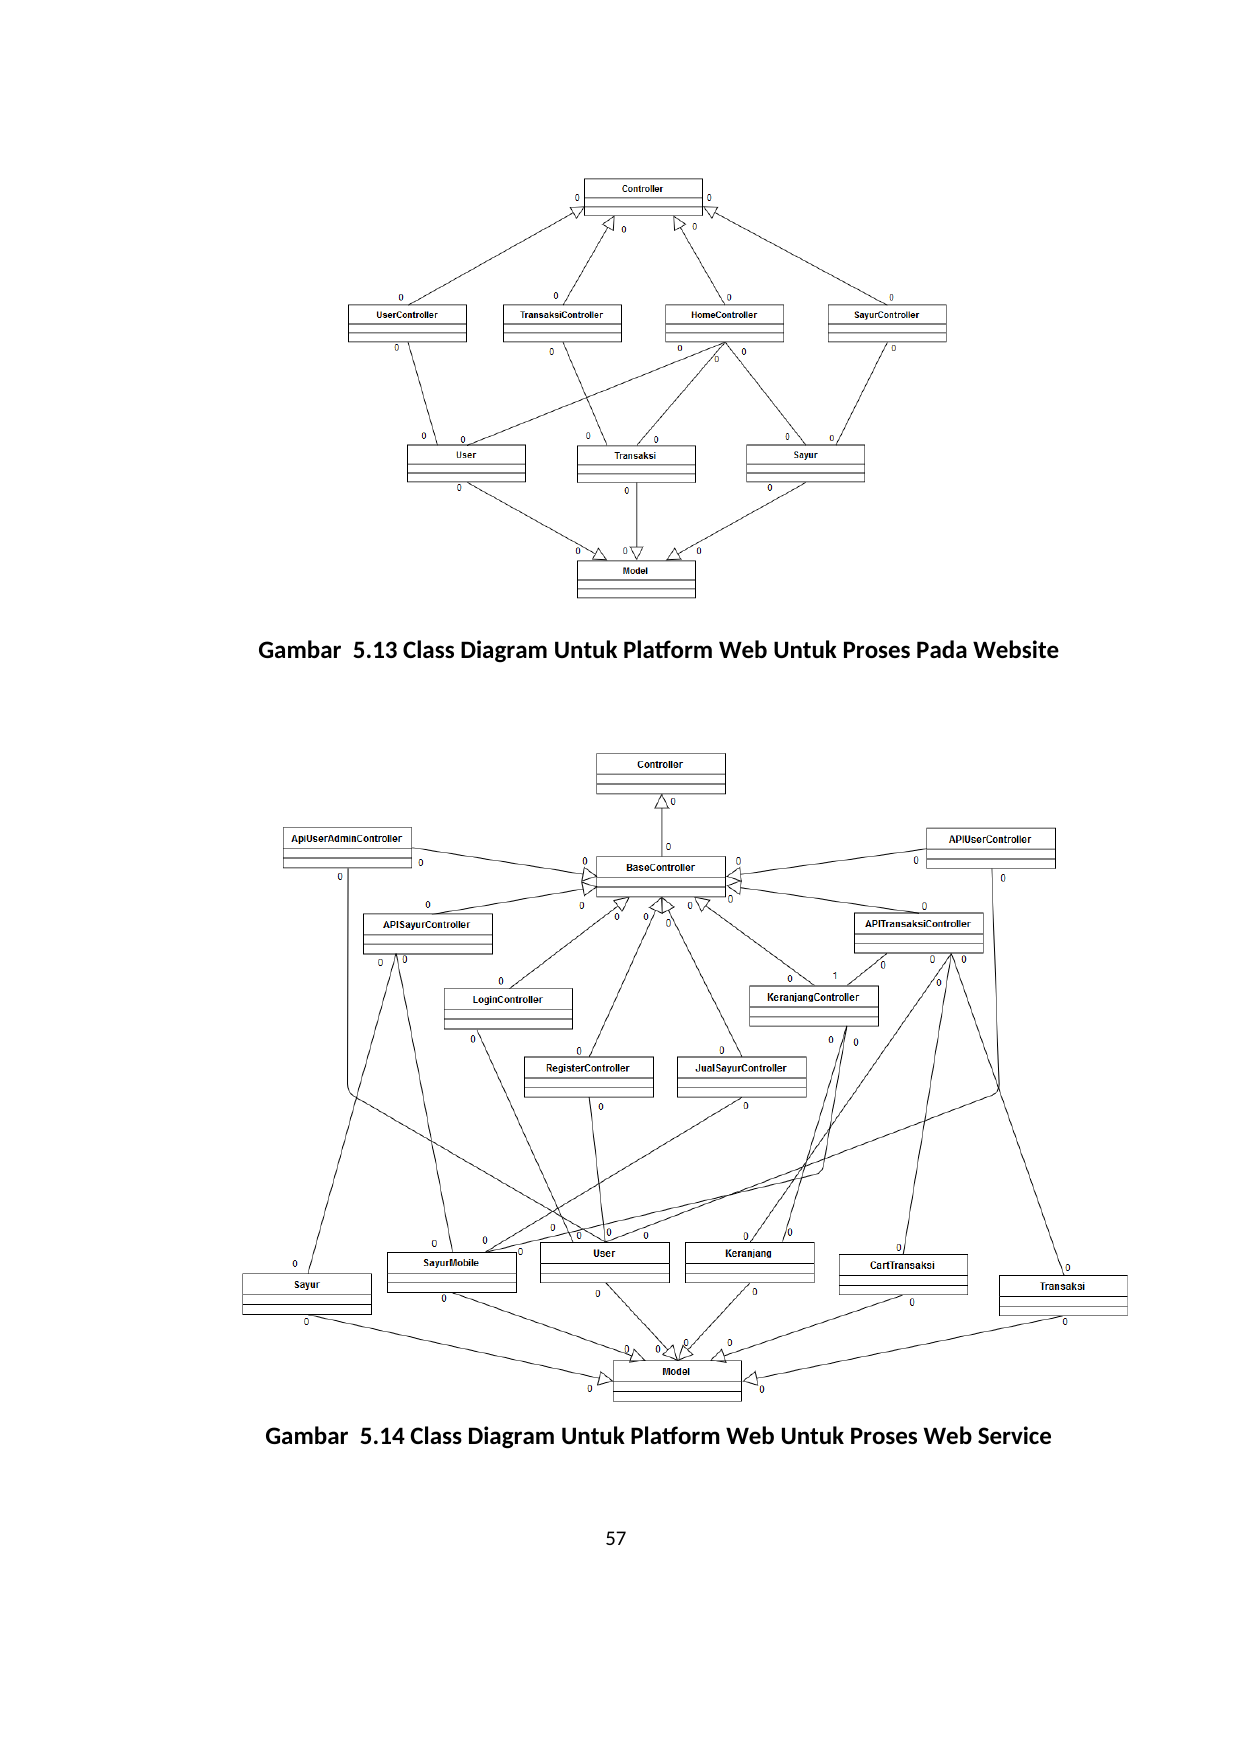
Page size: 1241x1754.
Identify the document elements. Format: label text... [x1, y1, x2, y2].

subtitle Gambar 5.13 Class Diagram Untuk Platform Web Untuk Proses Pada Website [226, 634, 1092, 665]
picture [348, 159, 968, 616]
subtitle Gambar 5.14 Class Diagram Untuk Platform Web Untuk Proses Web Service [226, 1420, 1092, 1450]
picture [225, 735, 1128, 1402]
